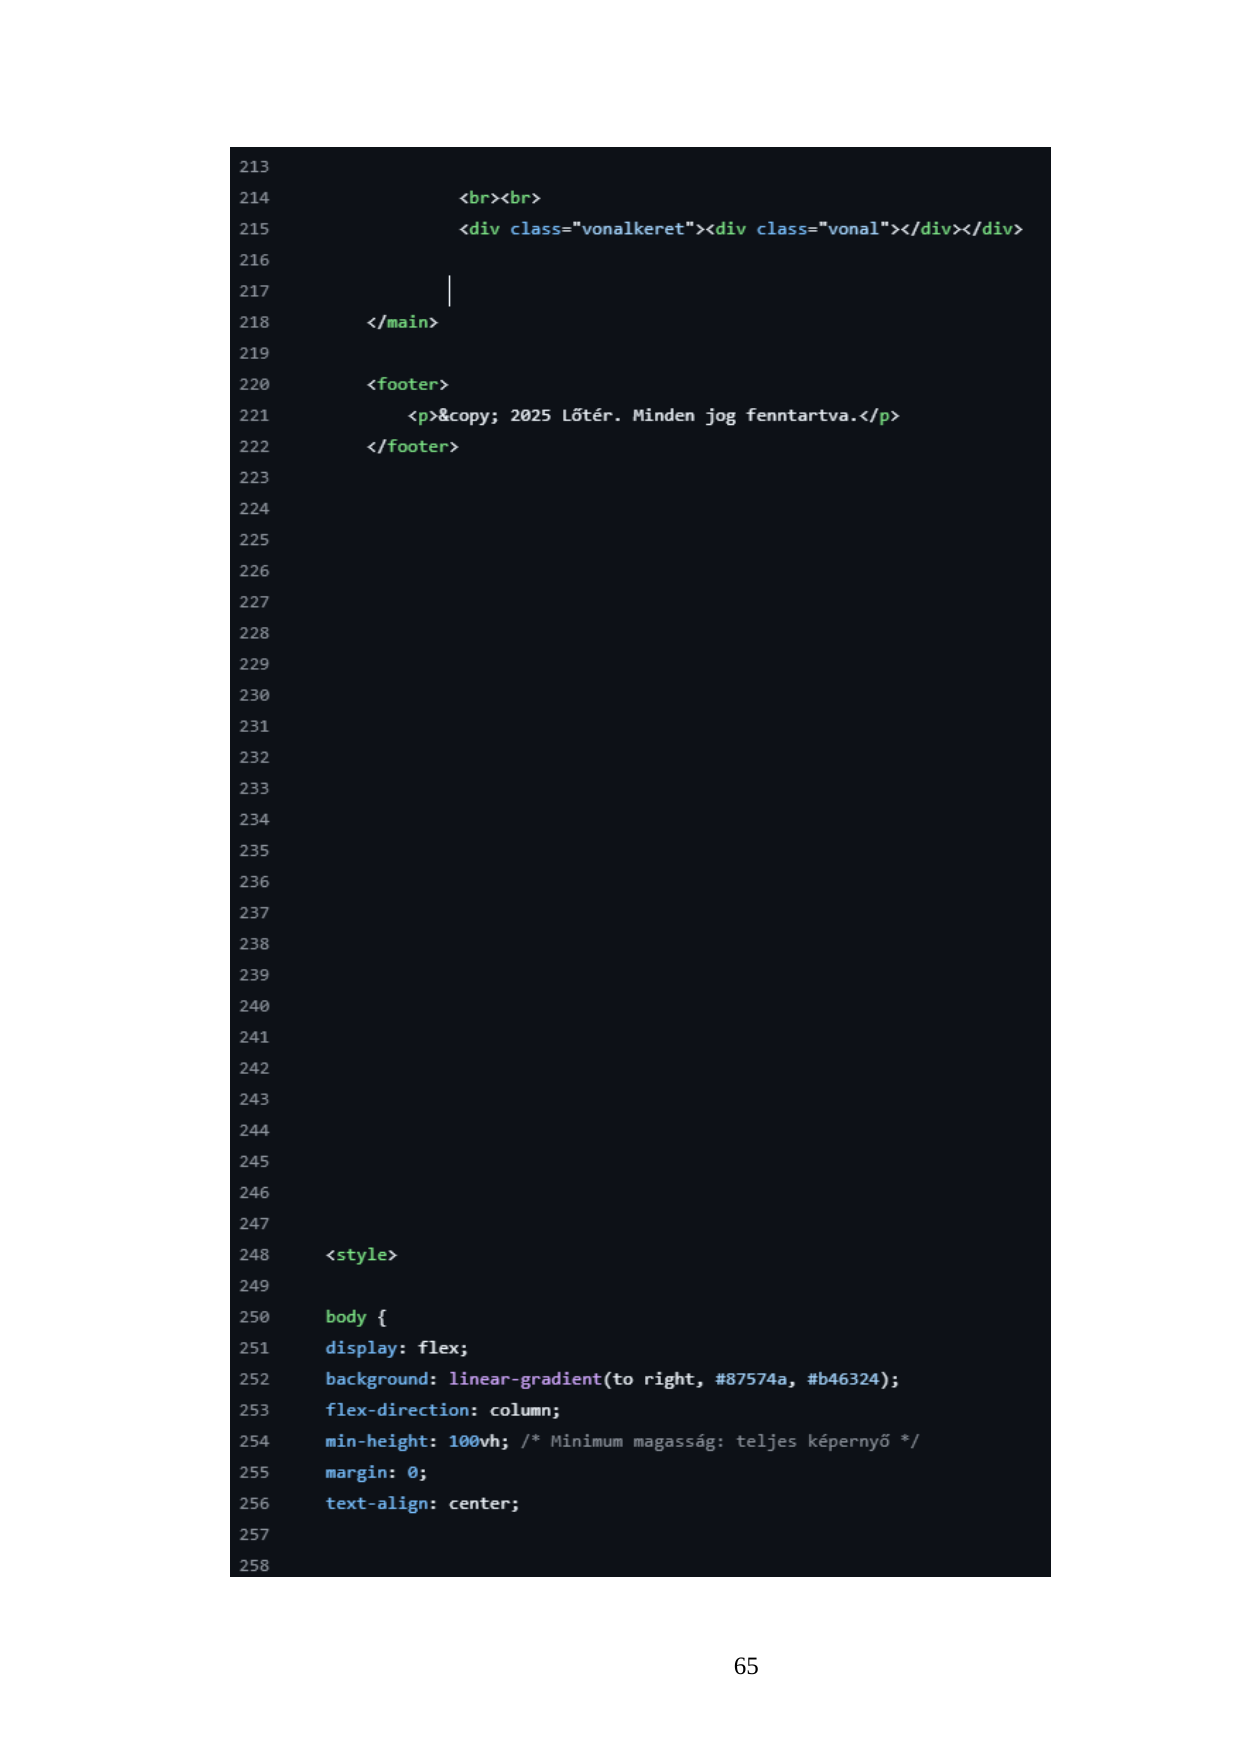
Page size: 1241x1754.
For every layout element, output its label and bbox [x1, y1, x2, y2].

picture [230, 147, 1051, 1577]
